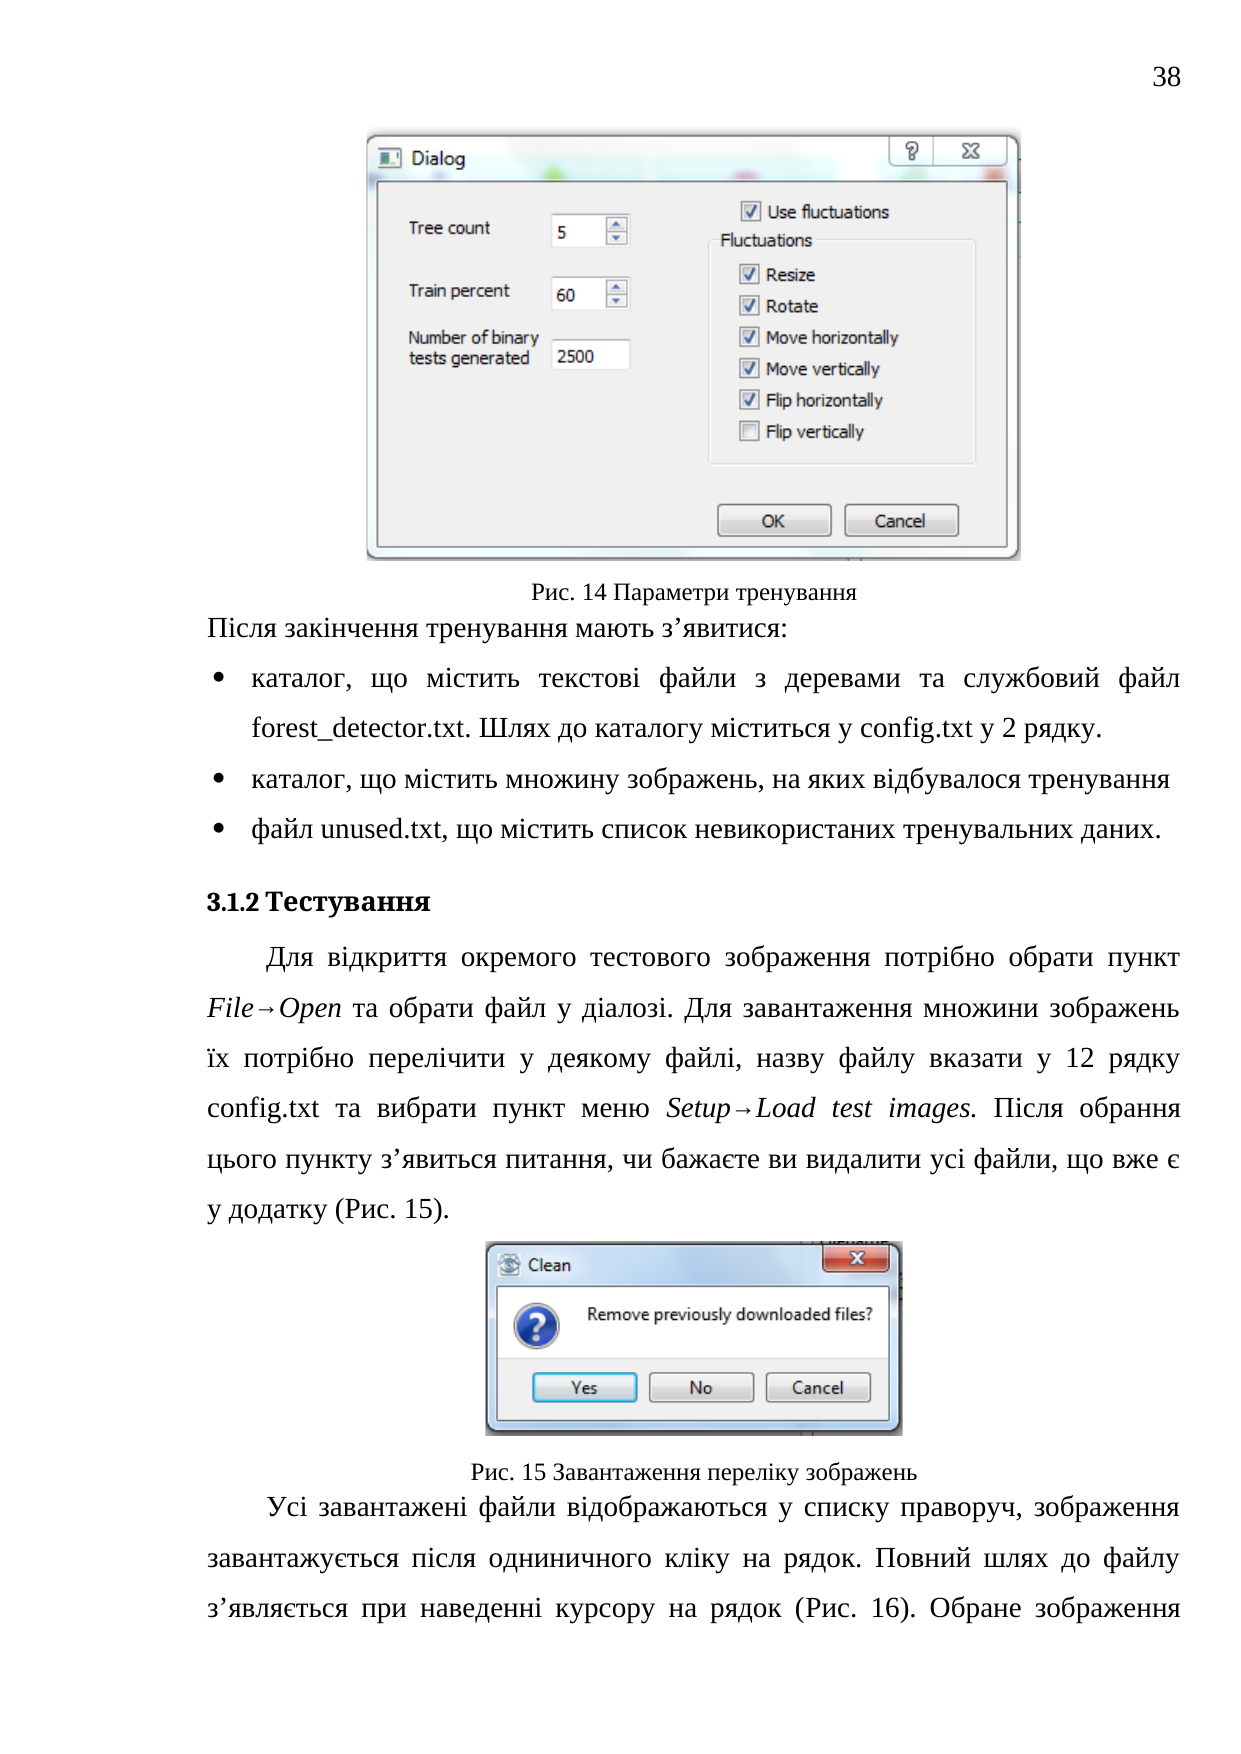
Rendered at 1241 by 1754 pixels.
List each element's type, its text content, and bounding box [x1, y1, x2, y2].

subtitle 3.1.2 Тестування [207, 887, 1181, 918]
list каталог, що містить текстові файли з деревами та службовий файл forest_detector.txt. Шлях до каталогу міститься у config.txt у 2 рядку. [214, 660, 1181, 744]
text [207, 1489, 1181, 1624]
list файл unused.txt, що містить список невикористаних тренувальних даних. [214, 811, 1181, 845]
text Після закінчення тренування мають з’явитися: [207, 610, 1181, 643]
list каталог, що містить множину зображень, на яких відбувалося тренування [214, 761, 1181, 794]
picture [485, 1241, 903, 1436]
picture [366, 126, 1022, 561]
